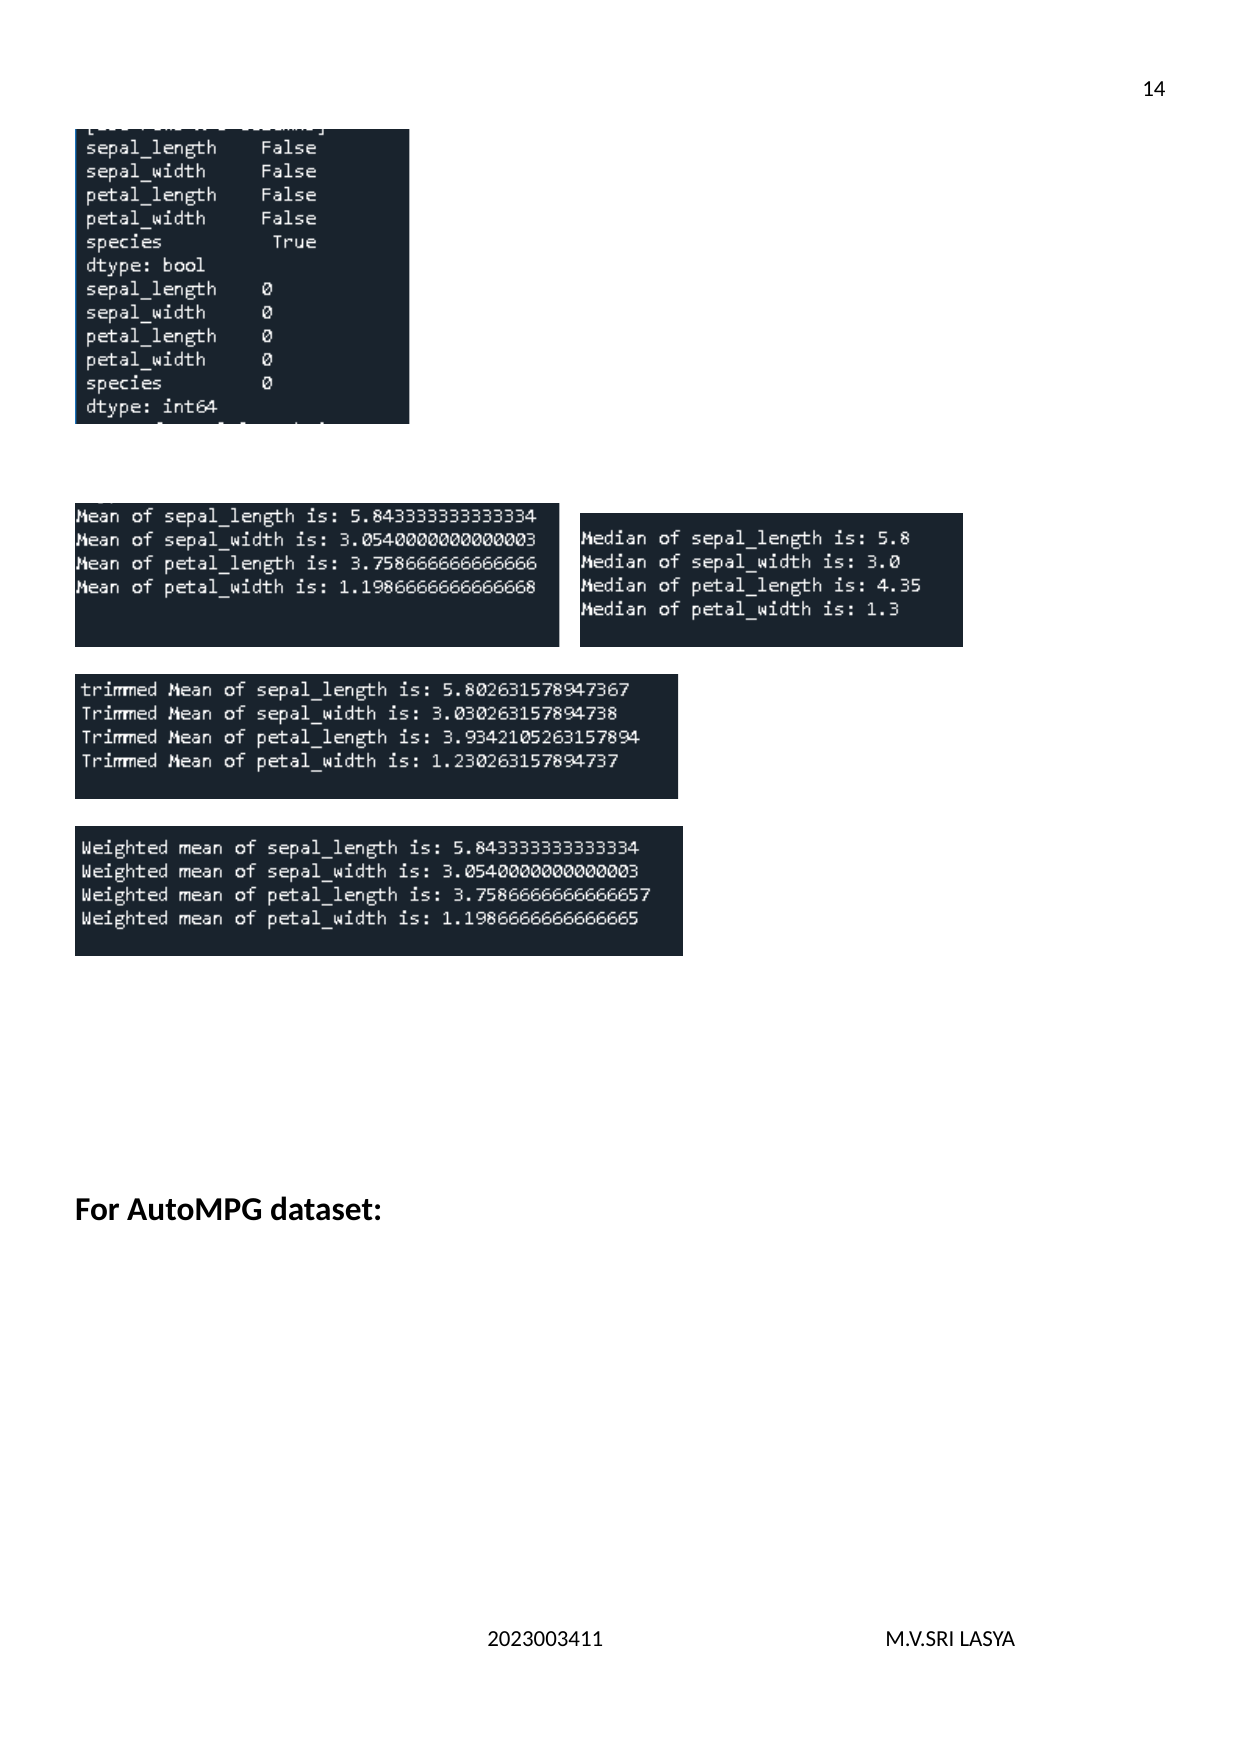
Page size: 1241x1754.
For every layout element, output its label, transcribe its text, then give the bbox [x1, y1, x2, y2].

picture [75, 826, 683, 956]
picture [75, 503, 560, 647]
picture [580, 513, 963, 647]
picture [75, 129, 410, 424]
picture [75, 674, 679, 799]
text For AutoMPG dataset: [75, 1188, 1165, 1228]
